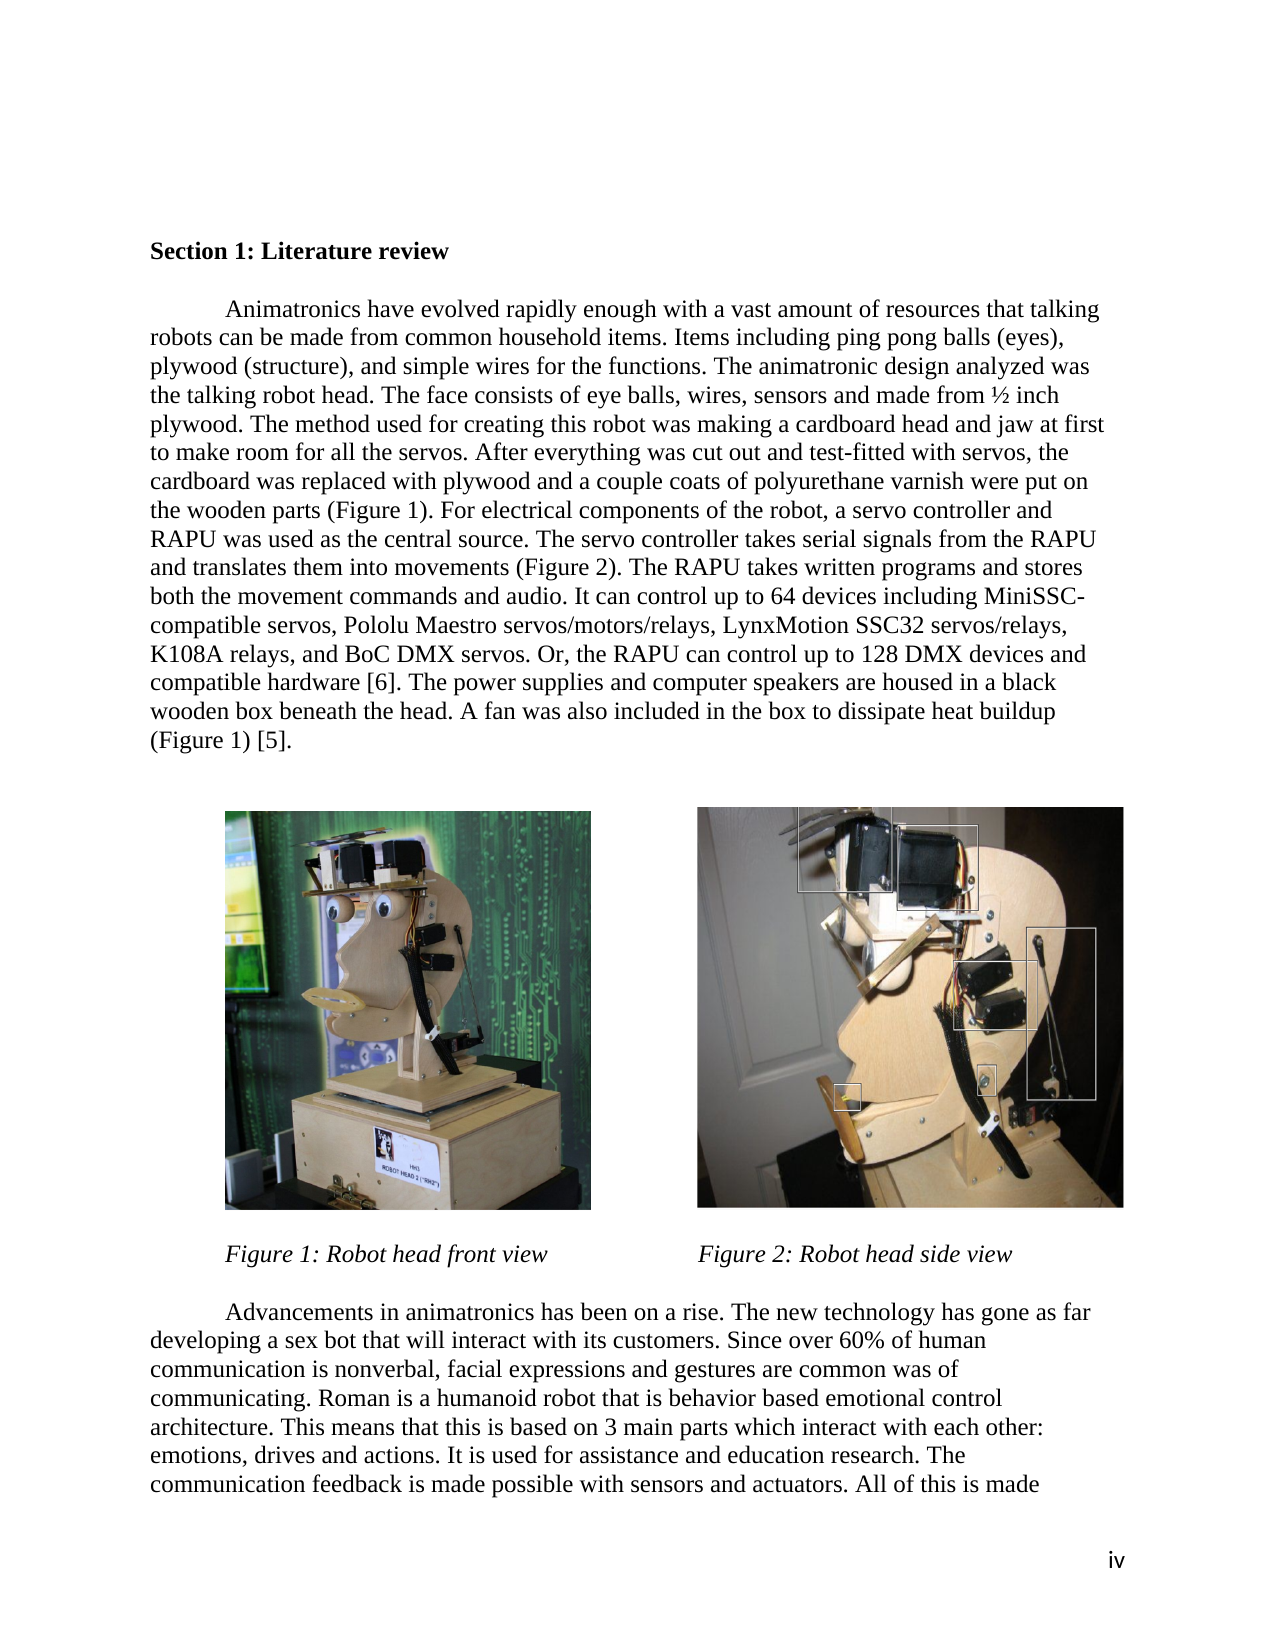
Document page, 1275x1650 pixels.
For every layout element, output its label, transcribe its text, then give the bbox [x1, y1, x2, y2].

text Figure 1: Robot head front view Figure 2: Robot head side view [150, 1239, 1125, 1268]
picture [697, 807, 1124, 1210]
text Animatronics have evolved rapidly enough with a vast amount of resources that talking robots can be made from common household items. Items including ping pong balls (eyes), plywood (structure), and simple wires for the functions. The animatronic design analyzed was the talking robot head. The face consists of eye balls, wires, sensors and made from ½ inch plywood. The method used for creating this robot was making a cardboard head and jaw at first to make room for all the servos. After everything was cut out and test-fitted with servos, the cardboard was replaced with plywood and a couple coats of polyurethane varnish were put on the wooden parts (Figure 1). For electrical components of the robot, a servo controller and RAPU was used as the central source. The servo controller takes serial signals from the RAPU and translates them into movements (Figure 2). The RAPU takes written programs and stores both the movement commands and audio. It can control up to 64 devices including MiniSSC-compatible servos, Pololu Maestro servos/motors/relays, LynxMotion SSC32 servos/relays, K108A relays, and BoC DMX servos. Or, the RAPU can control up to 128 DMX devices and compatible hardware [6]. The power supplies and computer speakers are housed in a black wooden box beneath the head. A fan was also included in the box to dissipate heat buildup (Figure 1) [5]. [150, 294, 1125, 754]
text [150, 1297, 1125, 1498]
picture [225, 811, 591, 1211]
text Section 1: Literature review [150, 236, 1125, 265]
